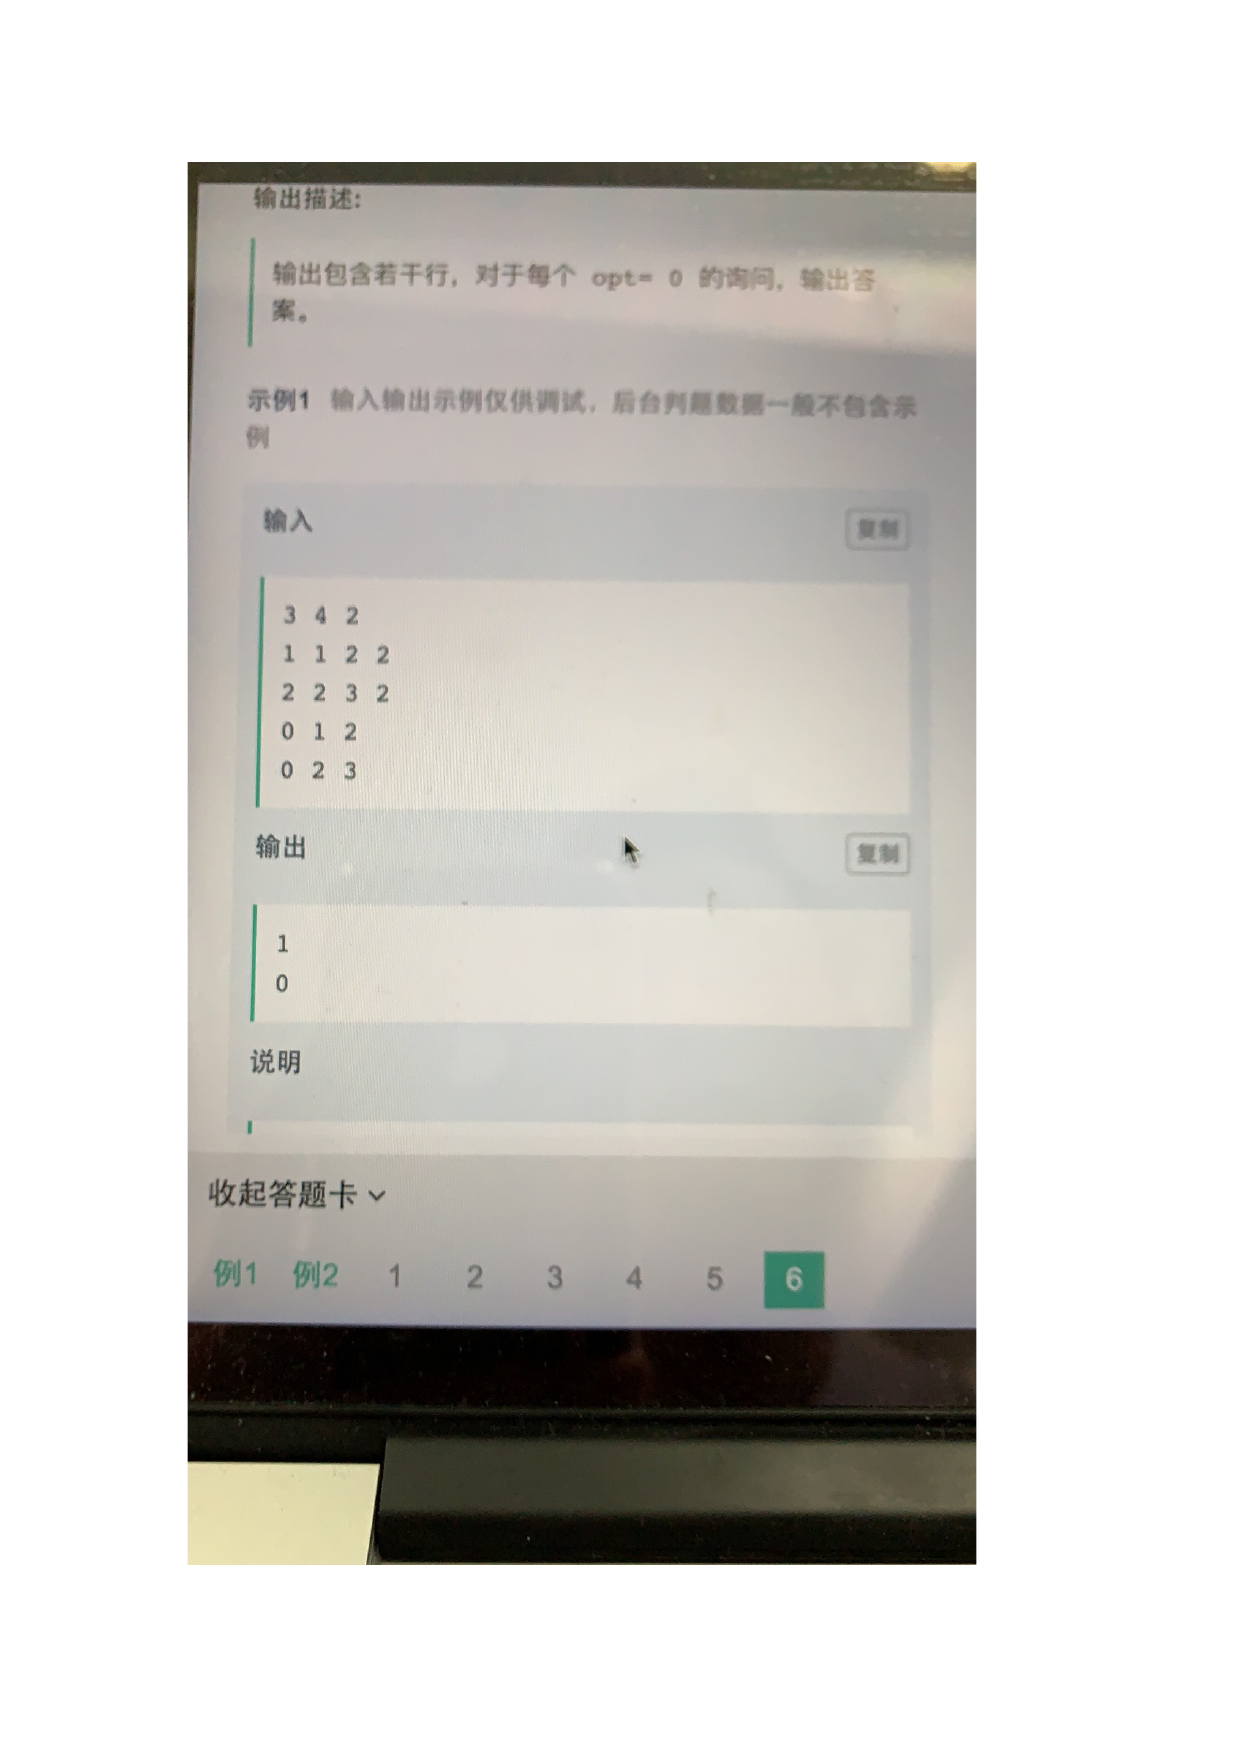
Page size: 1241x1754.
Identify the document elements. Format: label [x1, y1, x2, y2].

picture [187, 162, 977, 1565]
